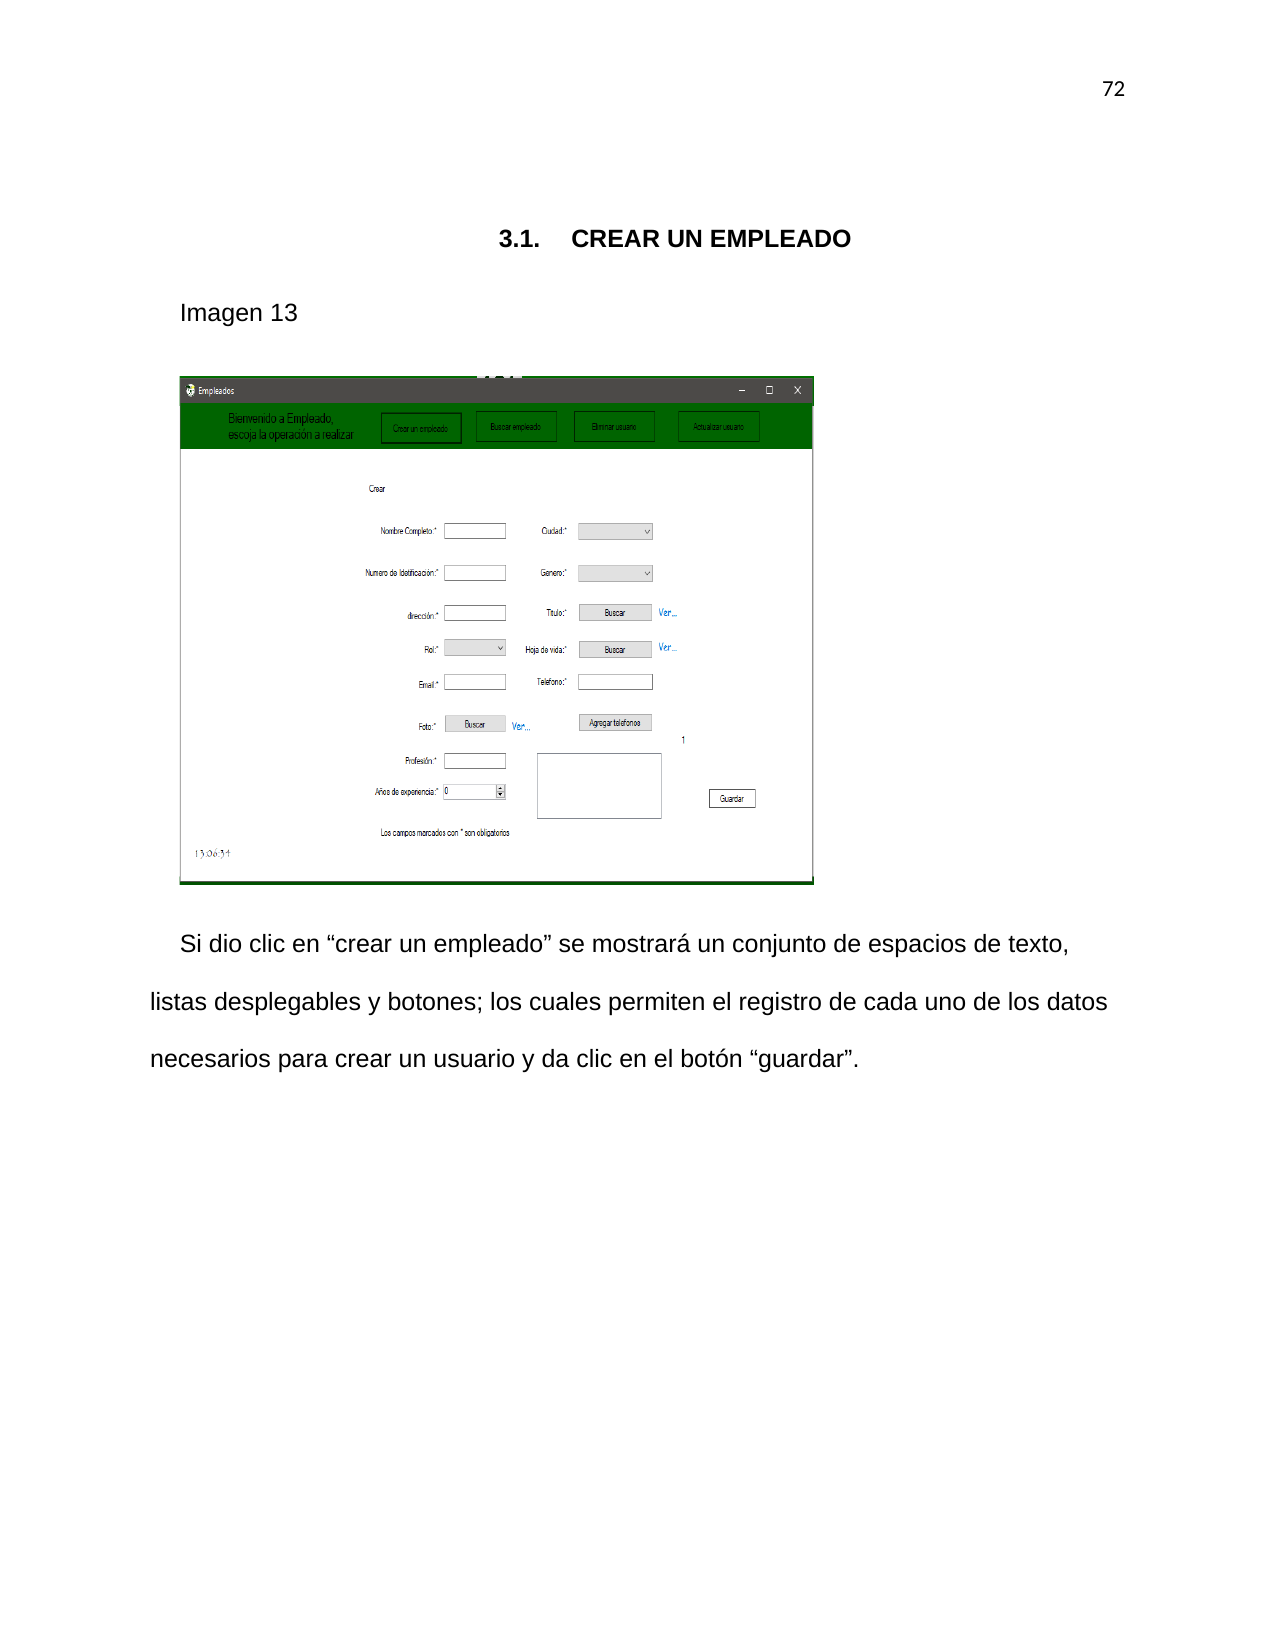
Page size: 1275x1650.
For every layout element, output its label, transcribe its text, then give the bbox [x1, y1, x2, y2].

picture [179, 376, 814, 885]
text Imagen 13 [150, 298, 1125, 327]
text Si dio clic en “crear un empleado” se mostrará un conjunto de espacios de texto, listas desplegables y botones; los cuales permiten el registro de cada uno de los datos necesarios para crear un usuario y da clic en el botón “guardar”. [150, 929, 1125, 1073]
list CREAR UN EMPLEADO [225, 224, 1125, 253]
